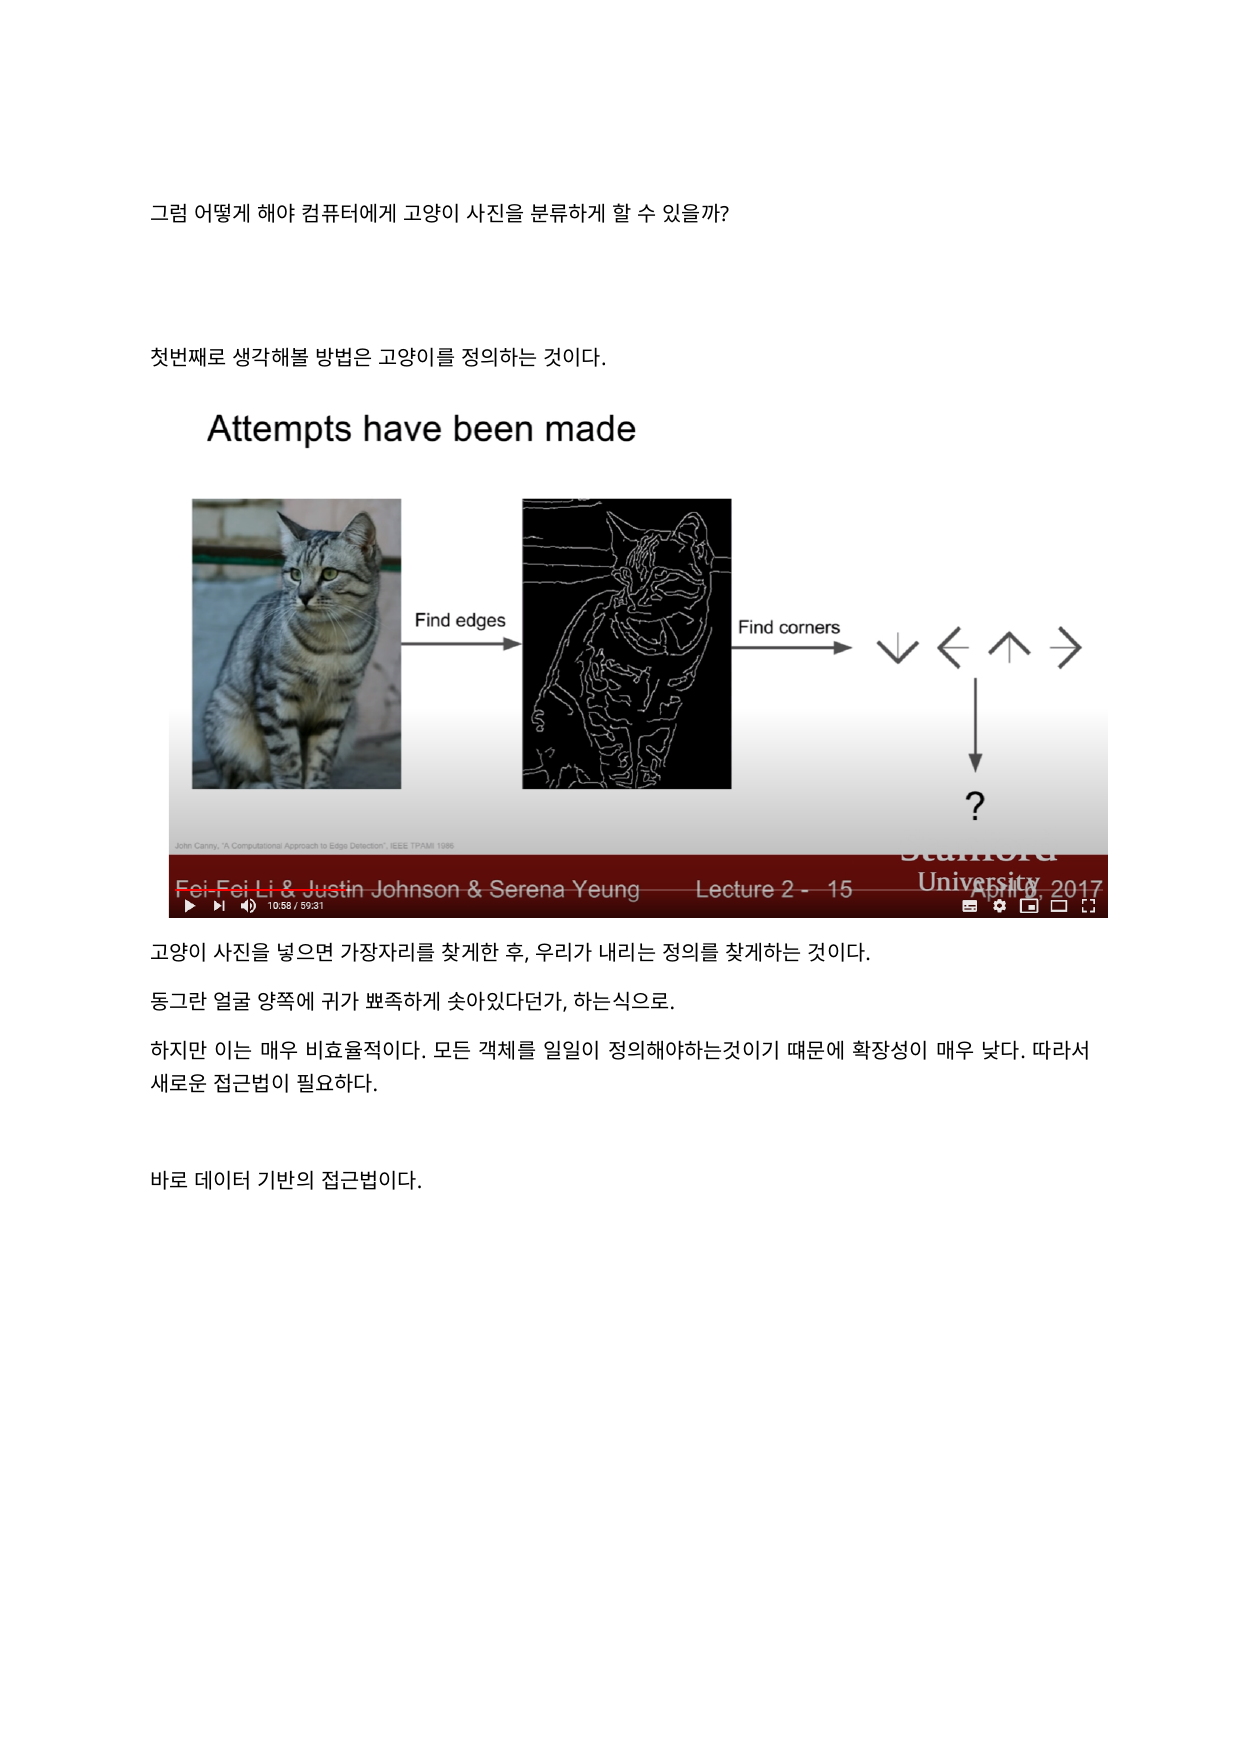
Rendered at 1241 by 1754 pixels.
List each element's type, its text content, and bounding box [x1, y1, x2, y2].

text 동그란 얼굴 양쪽에 귀가 뾰족하게 솟아있다던가, 하는식으로. [150, 985, 1090, 1016]
text 그럼 어떻게 해야 컴퓨터에게 고양이 사진을 분류하게 할 수 있을까? [150, 197, 1090, 228]
text 첫번째로 생각해볼 방법은 고양이를 정의하는 것이다. [150, 341, 1090, 372]
text 바로 데이터 기반의 접근법이다. [150, 1164, 1090, 1194]
text 고양이 사진을 넣으면 가장자리를 찾게한 후, 우리가 내리는 정의를 찾게하는 것이다. [150, 936, 1090, 966]
text 하지만 이는 매우 비효율적이다. 모든 객체를 일일이 정의해야하는것이기 떄문에 확장성이 매우 낮다. 따라서 새로운 접근법이 필요하다. [150, 1035, 1090, 1098]
